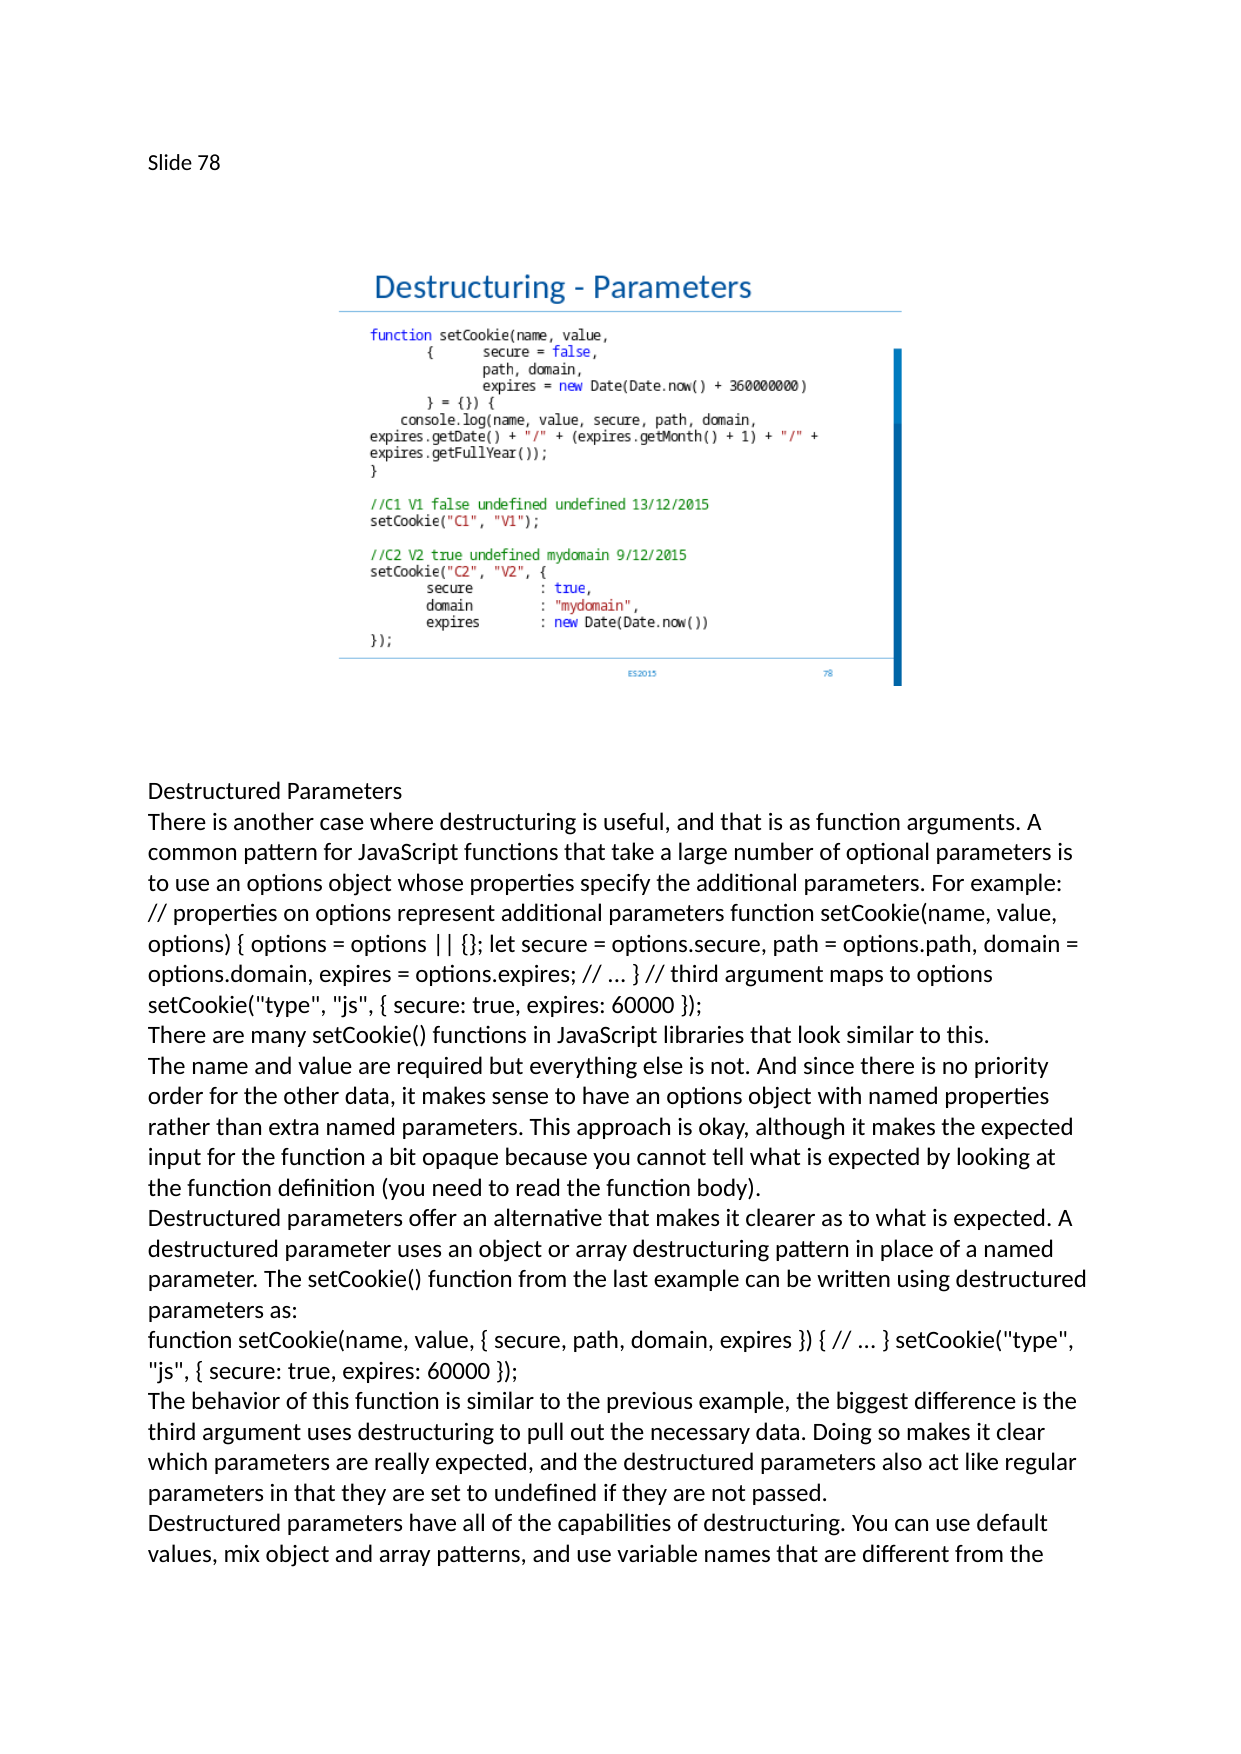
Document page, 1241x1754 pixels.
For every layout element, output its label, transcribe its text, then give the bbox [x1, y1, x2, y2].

text There is another case where destructuring is useful, and that is as function arguments. A common pattern for JavaScript functions that take a large number of optional parameters is to use an options object whose properties specify the additional parameters. For example: [148, 806, 1093, 897]
text function setCookie(name, value, { secure, path, domain, expires }) { // ... } setCookie("type", "js", { secure: true, expires: 60000 }); [148, 1324, 1093, 1386]
text Destructured Parameters [148, 775, 1093, 806]
text // properties on options represent additional parameters function setCookie(name, value, options) { options = options || {}; let secure = options.secure, path = options.path, domain = options.domain, expires = options.expires; // ... } // third argument maps to options setCookie("type", "js", { secure: true, expires: 60000 }); [148, 897, 1093, 1019]
text Destructured parameters offer an alternative that makes it clearer as to what is expected. A destructured parameter uses an object or array destructuring pattern in place of a named parameter. The setCookie() function from the last example can be written using destructured parameters as: [148, 1202, 1093, 1324]
text There are many setCookie() functions in JavaScript libraries that look similar to this. The name and value are required but everything else is not. And since there is no priority order for the other data, it makes sense to have an options object with named properties rather than extra named parameters. This approach is okay, although it makes the expected input for the function a bit opaque because you cannot tell what is expected by looking at the function definition (you need to read the function body). [148, 1019, 1093, 1202]
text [148, 1508, 1093, 1569]
text Slide 78 [148, 148, 1093, 176]
text The behavior of this function is similar to the previous example, the biggest difference is the third argument uses destructuring to pull out the necessary data. Doing so makes it clear which parameters are really expected, and the destructured parameters also act like regular parameters in that they are set to undefined if they are not passed. [148, 1386, 1093, 1508]
